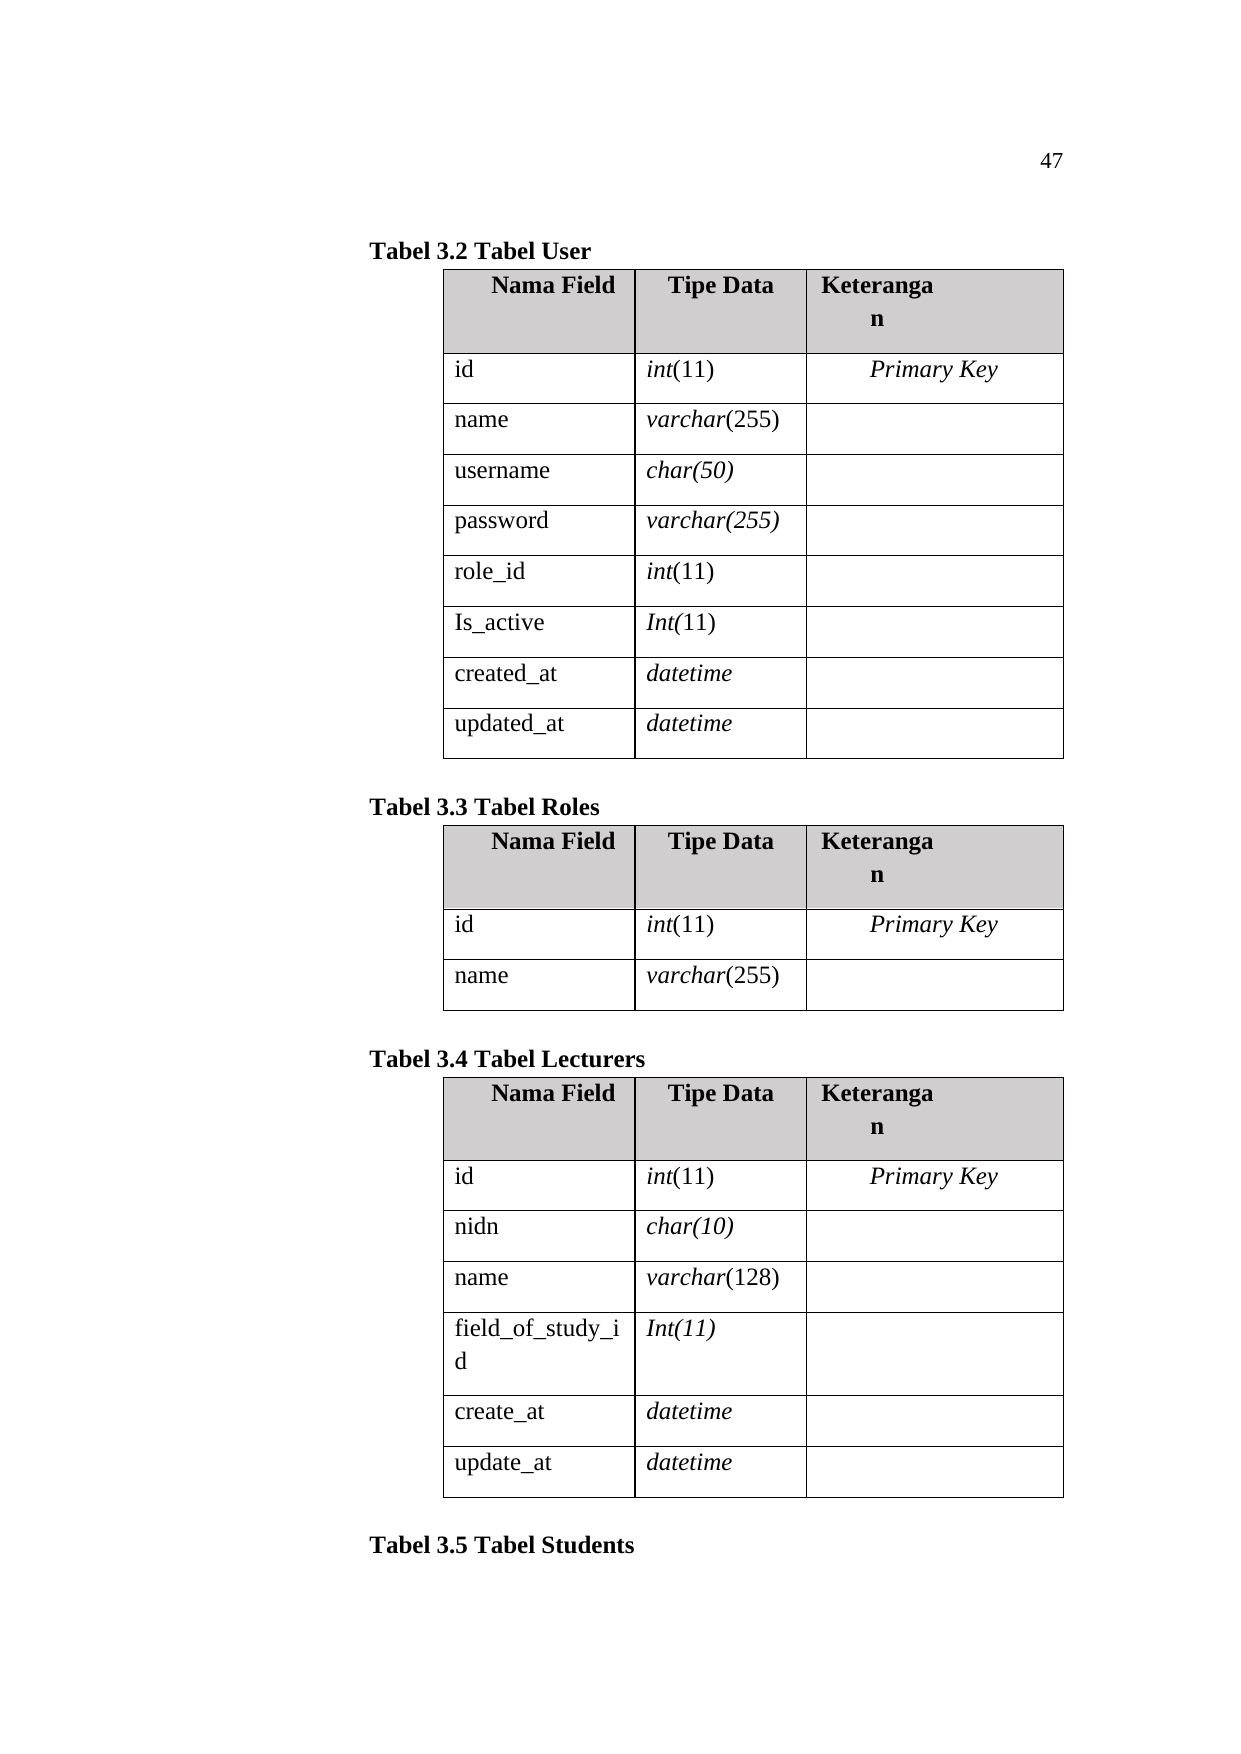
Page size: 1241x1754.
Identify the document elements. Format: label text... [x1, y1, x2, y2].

table_cell Int(11) [636, 607, 806, 657]
table_cell Int(11) [636, 1313, 806, 1395]
table_cell update_at [444, 1447, 634, 1497]
table_cell created_at [444, 658, 634, 707]
table_cell [807, 506, 1063, 555]
table_cell varchar(128) [636, 1262, 806, 1312]
table_cell varchar(255) [636, 404, 806, 454]
table_cell id [444, 1161, 634, 1210]
table_cell varchar(255) [636, 960, 806, 1009]
text Tabel 3.5 Tabel Students [340, 1531, 1063, 1559]
table_cell varchar(255) [636, 506, 806, 555]
table_cell char(50) [636, 455, 806, 504]
table_header Nama Field [444, 270, 634, 353]
table_header Keterangan [807, 826, 1063, 908]
table_cell Primary Key [807, 354, 1063, 403]
table_cell [807, 607, 1063, 657]
table_cell int(11) [636, 354, 806, 403]
table_cell datetime [636, 1396, 806, 1446]
table_header Keterangan [807, 1078, 1063, 1160]
table_cell Primary Key [807, 1161, 1063, 1210]
table_cell Is_active [444, 607, 634, 657]
table_cell datetime [636, 709, 806, 758]
table_cell [807, 960, 1063, 1009]
table_cell [807, 1447, 1063, 1497]
text Tabel 3.2 Tabel User [340, 236, 1063, 265]
table_header Tipe Data [636, 270, 806, 353]
table_header Tipe Data [636, 826, 806, 908]
table_cell [807, 455, 1063, 504]
text Tabel 3.4 Tabel Lecturers [340, 1044, 1063, 1072]
table_cell [807, 556, 1063, 606]
table_cell password [444, 506, 634, 555]
table_cell char(10) [636, 1211, 806, 1261]
table_cell role_id [444, 556, 634, 606]
table_cell name [444, 1262, 634, 1312]
table_cell Primary Key [807, 910, 1063, 959]
table_cell id [444, 354, 634, 403]
table_cell create_at [444, 1396, 634, 1446]
table_cell id [444, 910, 634, 959]
table_cell name [444, 960, 634, 1009]
table_cell nidn [444, 1211, 634, 1261]
table_header Keterangan [807, 270, 1063, 353]
table_cell [807, 1262, 1063, 1312]
table_cell int(11) [636, 556, 806, 606]
table_cell updated_at [444, 709, 634, 758]
table_header Tipe Data [636, 1078, 806, 1160]
text Tabel 3.3 Tabel Roles [340, 792, 1063, 821]
table_cell name [444, 404, 634, 454]
table_cell [807, 404, 1063, 454]
table_cell [807, 1313, 1063, 1395]
table_cell datetime [636, 658, 806, 707]
table_cell field_of_study_id [444, 1313, 634, 1395]
table_cell [807, 1211, 1063, 1261]
table_cell datetime [636, 1447, 806, 1497]
table_cell int(11) [636, 910, 806, 959]
table_cell [807, 1396, 1063, 1446]
table_cell int(11) [636, 1161, 806, 1210]
table_cell username [444, 455, 634, 504]
table_cell [807, 658, 1063, 707]
table_cell [807, 709, 1063, 758]
table_header Nama Field [444, 826, 634, 908]
table_header Nama Field [444, 1078, 634, 1160]
